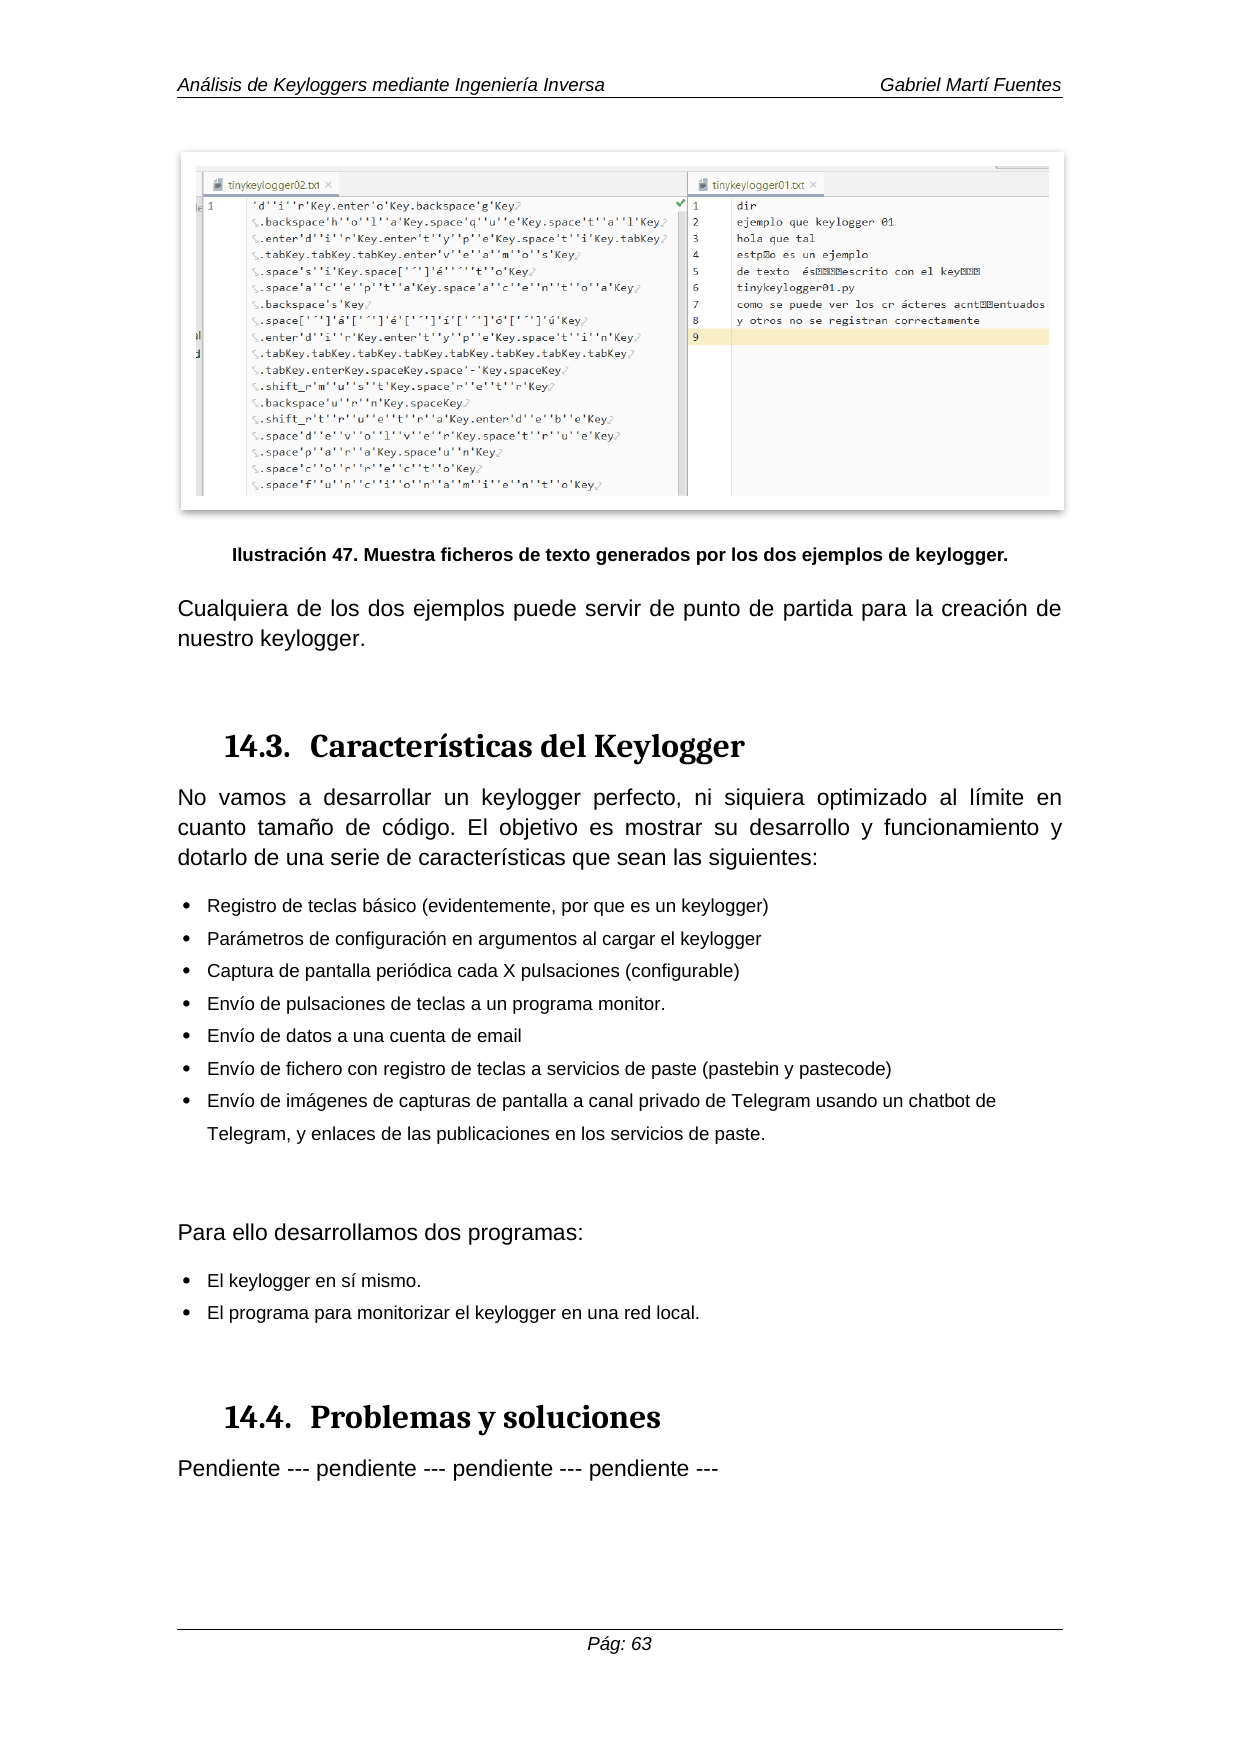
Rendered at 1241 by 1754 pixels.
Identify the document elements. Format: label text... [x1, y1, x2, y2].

text Ilustración 47. Muestra ficheros de texto generados por los dos ejemplos de keylogger. [177, 544, 1063, 566]
picture [196, 166, 1049, 496]
list Envío de pulsaciones de teclas a un programa monitor. [183, 993, 1063, 1014]
text Para ello desarrollamos dos programas: [177, 1218, 1063, 1245]
text No vamos a desarrollar un keylogger perfecto, ni siquiera optimizado al límite en cuanto tamaño de código. El objetivo es mostrar su desarrollo y funcionamiento y dotarlo de una serie de características que sean las siguientes: [177, 784, 1063, 871]
subtitle Características del Keylogger [224, 727, 1063, 766]
list Parámetros de configuración en argumentos al cargar el keylogger [183, 928, 1063, 949]
list El keylogger en sí mismo. [183, 1269, 1063, 1291]
list Captura de pantalla periódica cada X pulsaciones (configurable) [183, 960, 1063, 982]
text Cualquiera de los dos ejemplos puede servir de punto de partida para la creación de nuestro keylogger. [177, 595, 1063, 652]
list El programa para monitorizar el keylogger en una red local. [183, 1302, 1063, 1324]
list Envío de fichero con registro de teclas a servicios de paste (pastebin y pastecode) [183, 1058, 1063, 1079]
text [177, 1455, 1063, 1481]
list Envío de imágenes de capturas de pantalla a canal privado de Telegram usando un chatbot de Telegram, y enlaces de las publicaciones en los servicios de paste. [183, 1090, 1063, 1144]
subtitle Problemas y soluciones [224, 1398, 1063, 1436]
list Envío de datos a una cuenta de email [183, 1025, 1063, 1047]
list Registro de teclas básico (evidentemente, por que es un keylogger) [183, 895, 1063, 917]
